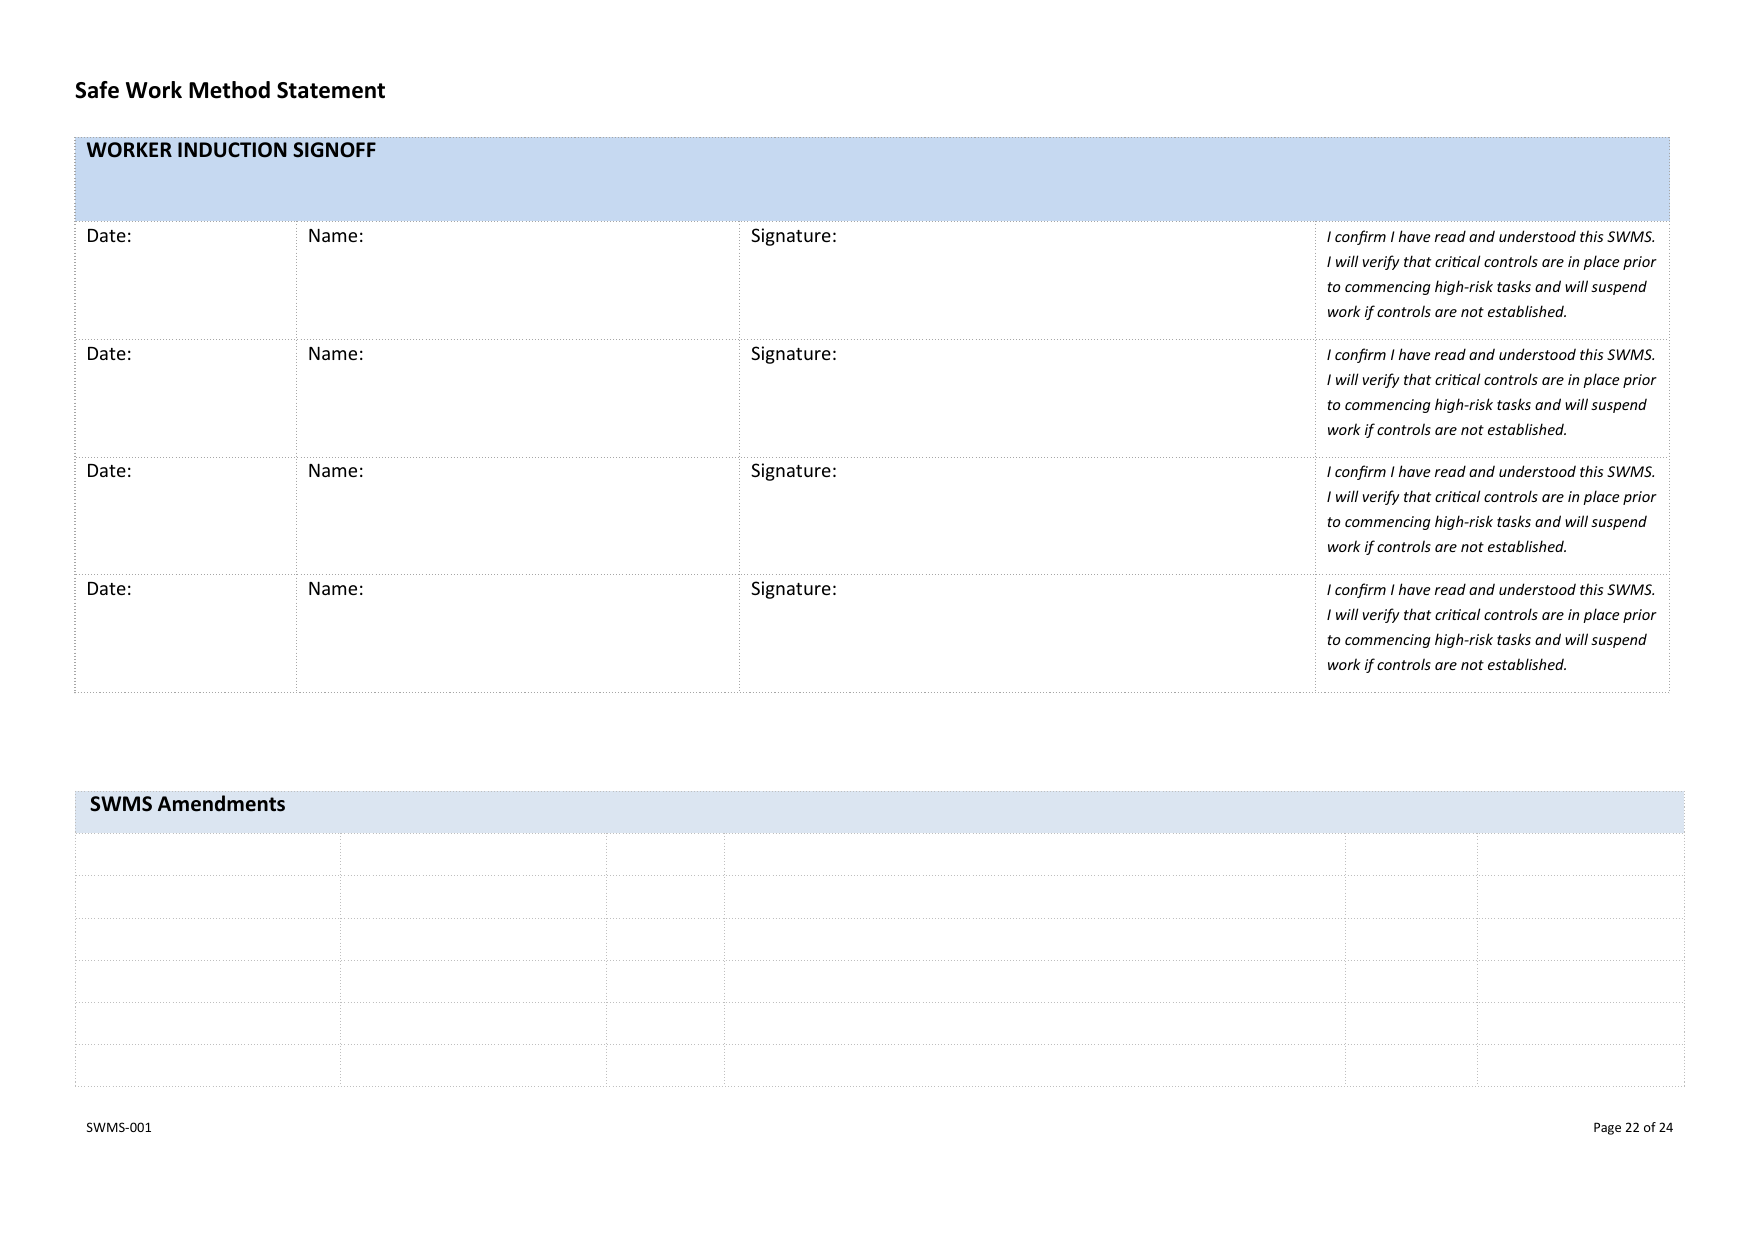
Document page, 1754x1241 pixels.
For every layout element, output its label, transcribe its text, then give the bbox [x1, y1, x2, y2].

table_header WORKER INDUCTION SIGNOFF [75, 137, 1670, 221]
table_cell [1345, 875, 1478, 917]
table_cell Name: [296, 339, 739, 457]
table_cell Name: [296, 457, 739, 574]
table_cell [606, 1002, 724, 1044]
table_cell Name: [296, 221, 739, 339]
table_cell Signature: [740, 574, 1315, 692]
table_cell Date: [75, 457, 296, 574]
table_cell Signature: [740, 221, 1315, 339]
table_cell [725, 1002, 1345, 1044]
table_cell [341, 918, 606, 959]
table_cell [1345, 1002, 1478, 1044]
table_cell [1478, 960, 1684, 1002]
table_cell [1478, 918, 1684, 959]
table_cell [1478, 875, 1684, 917]
table_cell [725, 960, 1345, 1002]
table_cell [341, 833, 606, 875]
table_cell [75, 875, 341, 917]
table_cell Date: [75, 221, 296, 339]
table_cell [606, 875, 724, 917]
table_cell [341, 1044, 606, 1086]
table_cell [725, 1044, 1345, 1086]
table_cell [1315, 221, 1670, 339]
table_cell [341, 960, 606, 1002]
table_cell [75, 833, 341, 875]
table_cell [1478, 833, 1684, 875]
table_cell [1478, 1044, 1684, 1086]
table_cell [1345, 1044, 1478, 1086]
table_cell [606, 918, 724, 959]
table_cell [725, 875, 1345, 917]
table_cell Signature: [740, 339, 1315, 457]
table_cell Signature: [740, 457, 1315, 574]
table_cell [341, 875, 606, 917]
table_cell Name: [296, 574, 739, 692]
table_cell [1345, 918, 1478, 959]
table_cell [725, 833, 1345, 875]
table_cell [606, 833, 724, 875]
table_cell [75, 1044, 341, 1086]
table_cell [606, 1044, 724, 1086]
table_cell [1345, 833, 1478, 875]
table_cell [75, 918, 341, 959]
table_header SWMS Amendments [75, 791, 1684, 833]
table_cell [725, 918, 1345, 959]
table_cell [1345, 960, 1478, 1002]
table_cell [75, 1002, 341, 1044]
table_cell [1478, 1002, 1684, 1044]
table_cell Date: [75, 574, 296, 692]
table_cell [75, 960, 341, 1002]
table_cell [341, 1002, 606, 1044]
table_cell [606, 960, 724, 1002]
table_cell Date: [75, 339, 296, 457]
